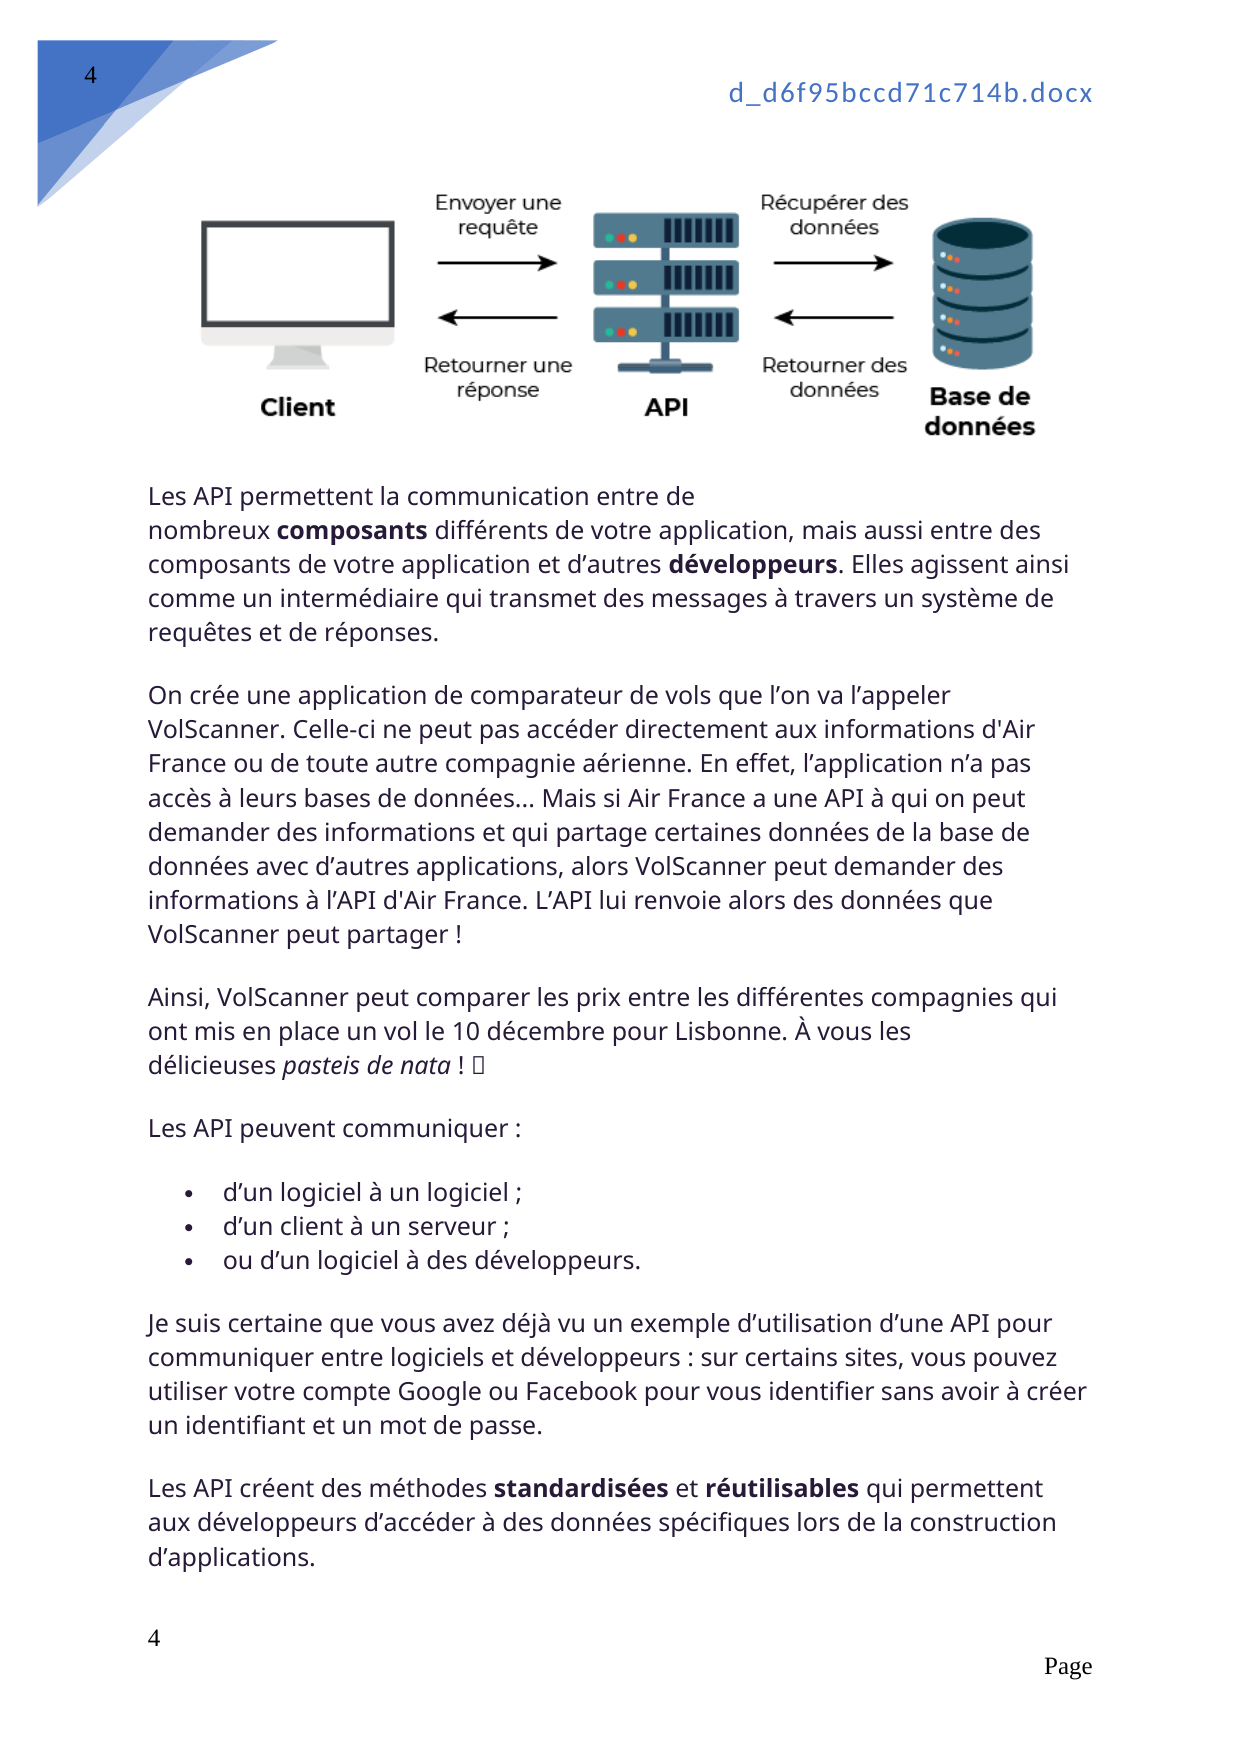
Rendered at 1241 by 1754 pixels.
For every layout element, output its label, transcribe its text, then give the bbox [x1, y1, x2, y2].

text Je suis certaine que vous avez déjà vu un exemple d’utilisation d’une API pour communiquer entre logiciels et développeurs : sur certains sites, vous pouvez utiliser votre compte Google ou Facebook pour vous identifier sans avoir à créer un identifiant et un mot de passe. [543, 1364, 1093, 1500]
text Les API peuvent communiquer : [148, 1111, 1093, 1145]
list d’un logiciel à un logiciel ; [185, 1174, 1093, 1208]
list d’un client à un serveur ; [185, 1237, 1093, 1272]
picture [37, 40, 1093, 479]
text Ainsi, VolScanner peut comparer les prix entre les différentes compagnies qui ont mis en place un vol le 10 décembre pour Lisbonne. À vous les délicieuses pasteis de nata ! ✨ [148, 980, 1093, 1082]
text Les API permettent la communication entre de nombreux composants différents de votre application, mais aussi entre des composants de votre application et d’autres développeurs. Elles agissent ainsi comme un intermédiaire qui transmet des messages à travers un système de requêtes et de réponses. [446, 479, 1093, 649]
text On crée une application de comparateur de vols que l’on va l’appeler VolScanner. Celle-ci ne peut pas accéder directement aux informations d'Air France ou de toute autre compagnie aérienne. En effet, l’application n’a pas accès à leurs bases de données... Mais si Air France a une API à qui on peut demander des informations et qui partage certaines données de la base de données avec d’autres applications, alors VolScanner peut demander des informations à l’API d'Air France. L’API lui renvoie alors des données que VolScanner peut partager ! [148, 678, 1093, 951]
list ou d’un logiciel à des développeurs. [185, 1301, 1093, 1335]
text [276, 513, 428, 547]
